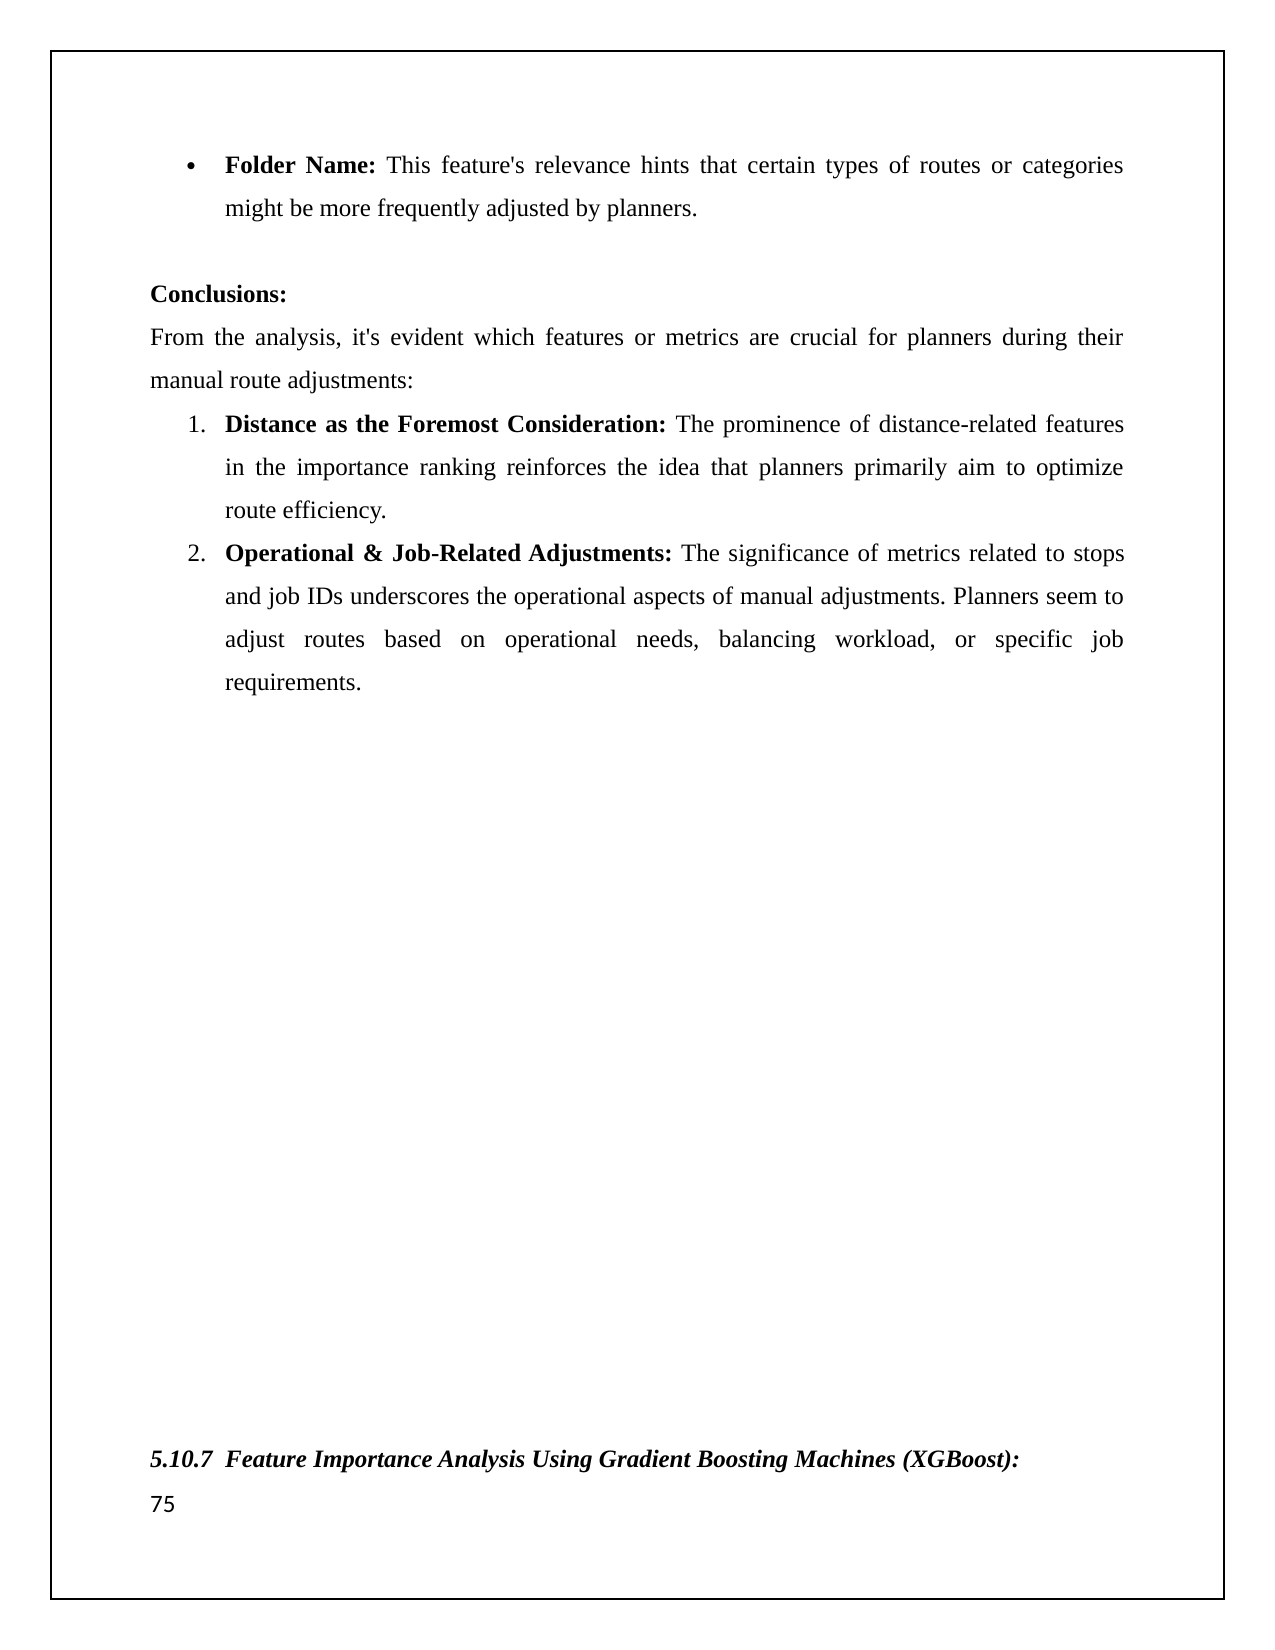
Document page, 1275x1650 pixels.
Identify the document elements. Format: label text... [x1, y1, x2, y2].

text Conclusions: [150, 279, 1125, 308]
list Operational & Job-Related Adjustments: The significance of metrics related to stops and job IDs underscores the operational aspects of manual adjustments. Planners seem to adjust routes based on operational needs, balancing workload, or specific job requirements. [187, 538, 1125, 696]
list Folder Name: This feature's relevance hints that certain types of routes or categories might be more frequently adjusted by planners. [187, 150, 1125, 222]
text From the analysis, it's evident which features or metrics are crucial for planners during their manual route adjustments: [150, 322, 1125, 394]
subtitle 5.10.7 Feature Importance Analysis Using Gradient Boosting Machines (XGBoost): [150, 1444, 1125, 1472]
list Distance as the Foremost Consideration: The prominence of distance-related features in the importance ranking reinforces the idea that planners primarily aim to optimize route efficiency. [187, 409, 1125, 524]
